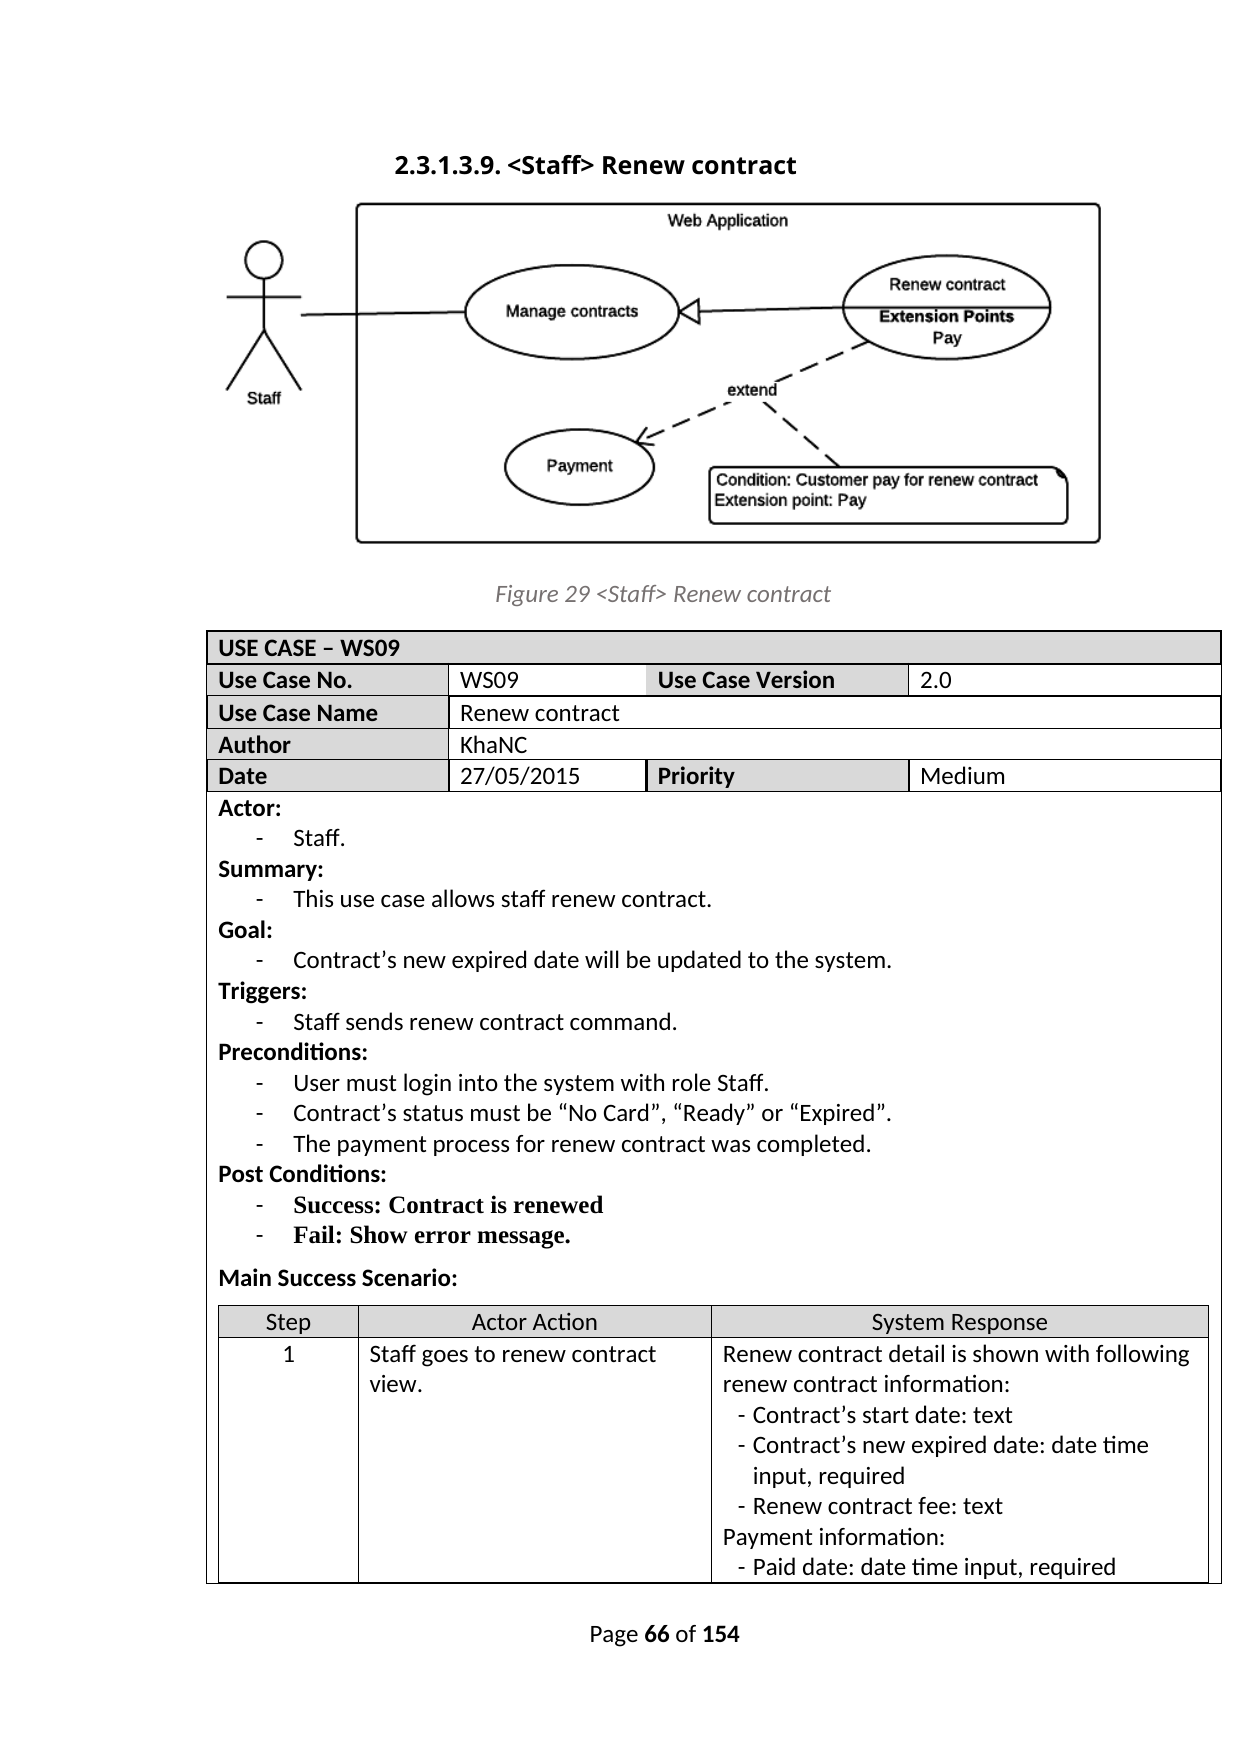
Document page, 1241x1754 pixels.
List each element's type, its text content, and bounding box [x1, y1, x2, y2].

table_cell Author [207, 729, 448, 759]
table_cell Renew contract [450, 697, 1220, 728]
table_cell KhaNC [449, 729, 1221, 759]
text Figure 29 <Staff> Renew contract [207, 579, 1122, 609]
table_cell Date [208, 760, 448, 791]
table_header USE CASE – WS09 [208, 632, 1220, 663]
table_cell WS09 [449, 665, 646, 695]
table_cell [207, 792, 1221, 1583]
picture [207, 184, 1122, 560]
subtitle <Staff> Renew contract [394, 148, 1122, 182]
table_cell 2.0 [909, 665, 1221, 695]
table_cell Use Case No. [207, 665, 448, 695]
table_cell Use Case Version [646, 665, 908, 695]
table_cell Medium [910, 760, 1220, 791]
table_cell Use Case Name [208, 696, 448, 728]
table_cell Priority [648, 760, 908, 791]
table_cell 27/05/2015 [450, 760, 645, 791]
